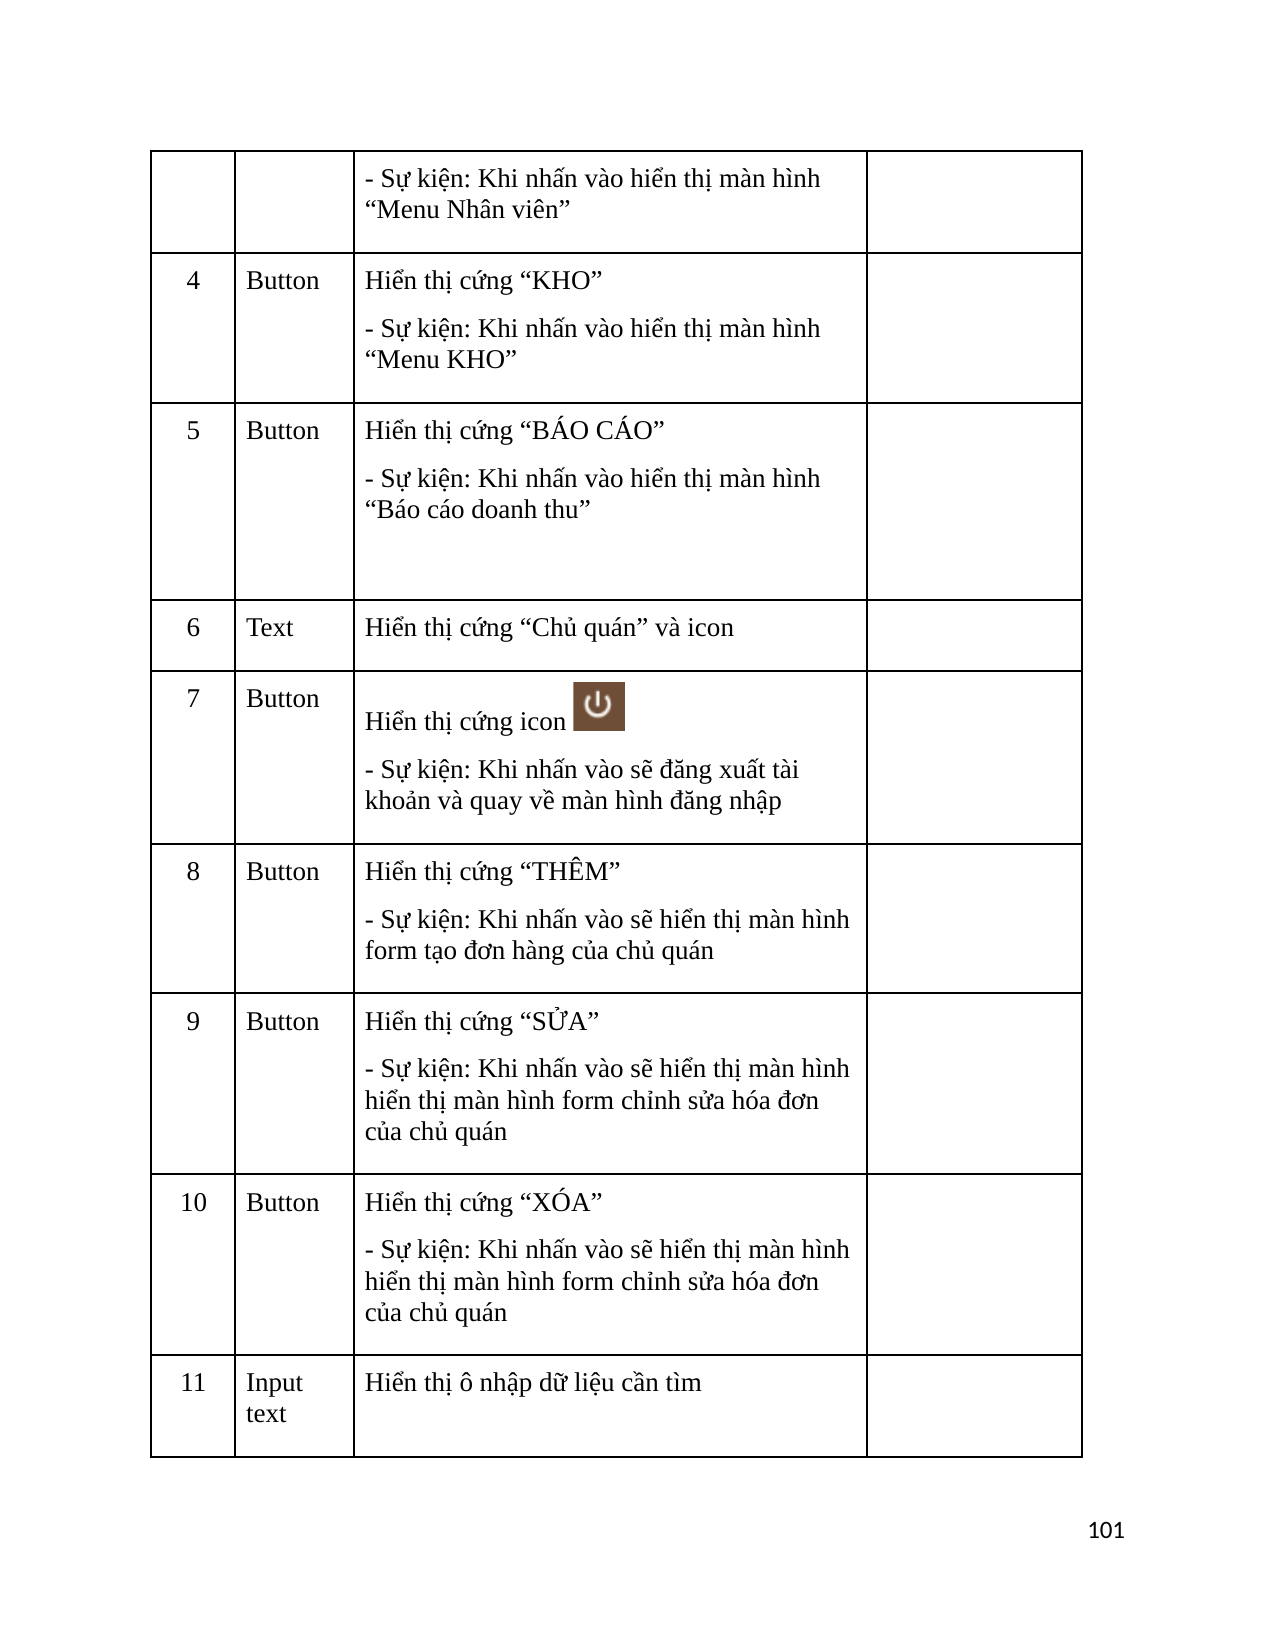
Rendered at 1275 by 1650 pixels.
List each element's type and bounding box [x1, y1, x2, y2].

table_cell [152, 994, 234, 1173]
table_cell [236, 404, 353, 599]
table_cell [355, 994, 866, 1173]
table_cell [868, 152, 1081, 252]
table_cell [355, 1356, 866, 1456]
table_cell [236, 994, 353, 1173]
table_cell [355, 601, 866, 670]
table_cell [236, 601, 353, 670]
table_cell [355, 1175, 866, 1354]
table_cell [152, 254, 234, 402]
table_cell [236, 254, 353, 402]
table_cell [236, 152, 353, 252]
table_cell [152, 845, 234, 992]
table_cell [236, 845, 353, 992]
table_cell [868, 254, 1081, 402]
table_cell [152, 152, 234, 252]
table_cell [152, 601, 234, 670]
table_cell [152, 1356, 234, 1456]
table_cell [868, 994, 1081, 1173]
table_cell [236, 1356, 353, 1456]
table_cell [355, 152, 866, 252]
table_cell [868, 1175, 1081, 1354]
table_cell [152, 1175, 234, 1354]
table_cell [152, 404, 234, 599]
picture [573, 682, 625, 731]
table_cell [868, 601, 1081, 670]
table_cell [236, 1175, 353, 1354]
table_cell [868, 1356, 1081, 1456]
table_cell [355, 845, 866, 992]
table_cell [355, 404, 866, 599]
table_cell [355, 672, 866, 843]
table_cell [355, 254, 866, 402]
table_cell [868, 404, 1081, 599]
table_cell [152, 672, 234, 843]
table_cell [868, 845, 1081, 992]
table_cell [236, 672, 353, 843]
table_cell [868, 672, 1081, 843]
